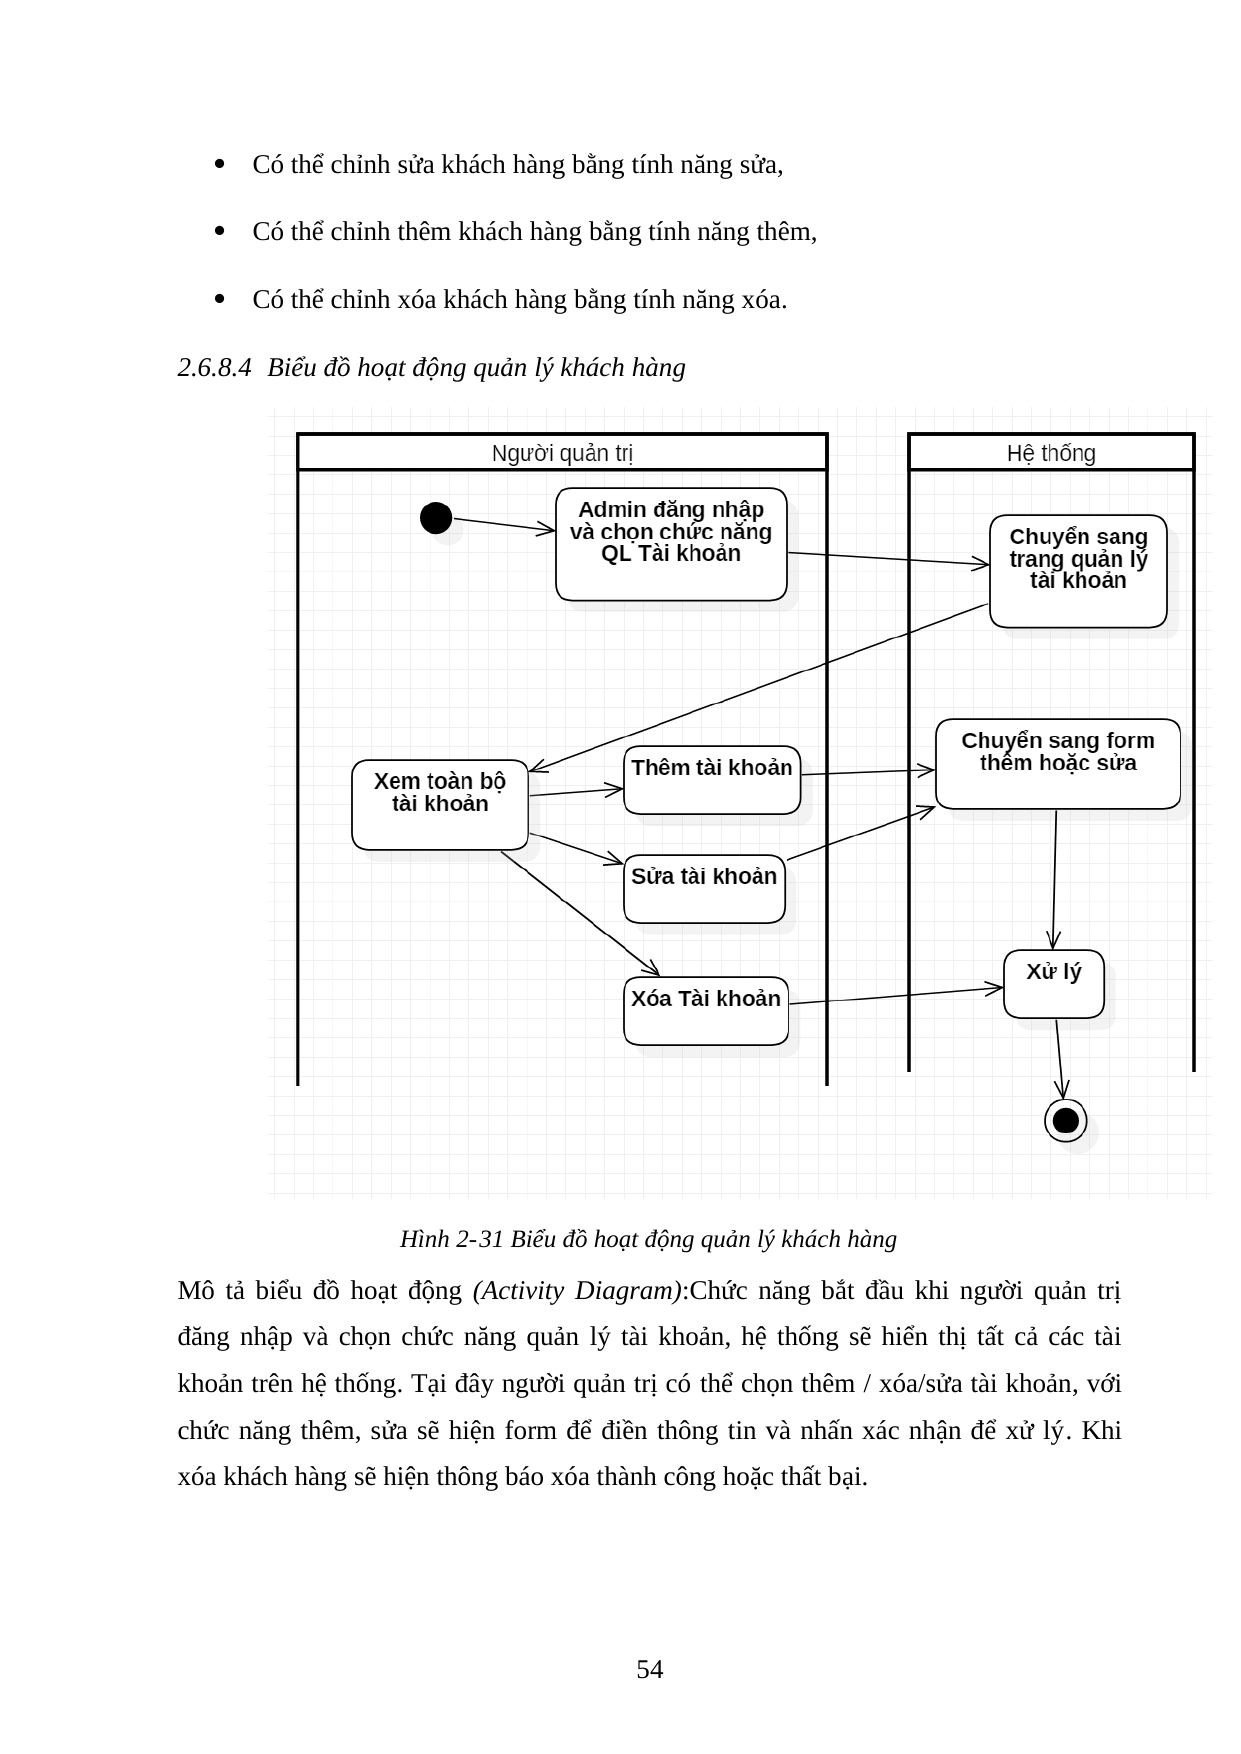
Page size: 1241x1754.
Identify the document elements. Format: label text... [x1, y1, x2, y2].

subtitle Biểu đồ hoạt động quản lý khách hàng [177, 351, 1122, 382]
list Có thể chỉnh thêm khách hàng bằng tính năng thêm, [215, 215, 1122, 247]
text Mô tả biểu đồ hoạt động (Activity Diagram):Chức năng bắt đầu khi người quản trị đăng nhập và chọn chức năng quản lý tài khoản, hệ thống sẽ hiển thị tất cả các tài khoản trên hệ thống. Tại đây người quản trị có thể chọn thêm / xóa/sửa tài khoản, với chức năng thêm, sửa sẽ hiện form để điền thông tin và nhấn xác nhận để xử lý. Khi xóa khách hàng sẽ hiện thông báo xóa thành công hoặc thất bại. [177, 1274, 1122, 1492]
list Có thể chỉnh sửa khách hàng bằng tính năng sửa, [215, 148, 1122, 179]
list Có thể chỉnh xóa khách hàng bằng tính năng xóa. [215, 283, 1122, 314]
picture [267, 407, 1213, 1199]
